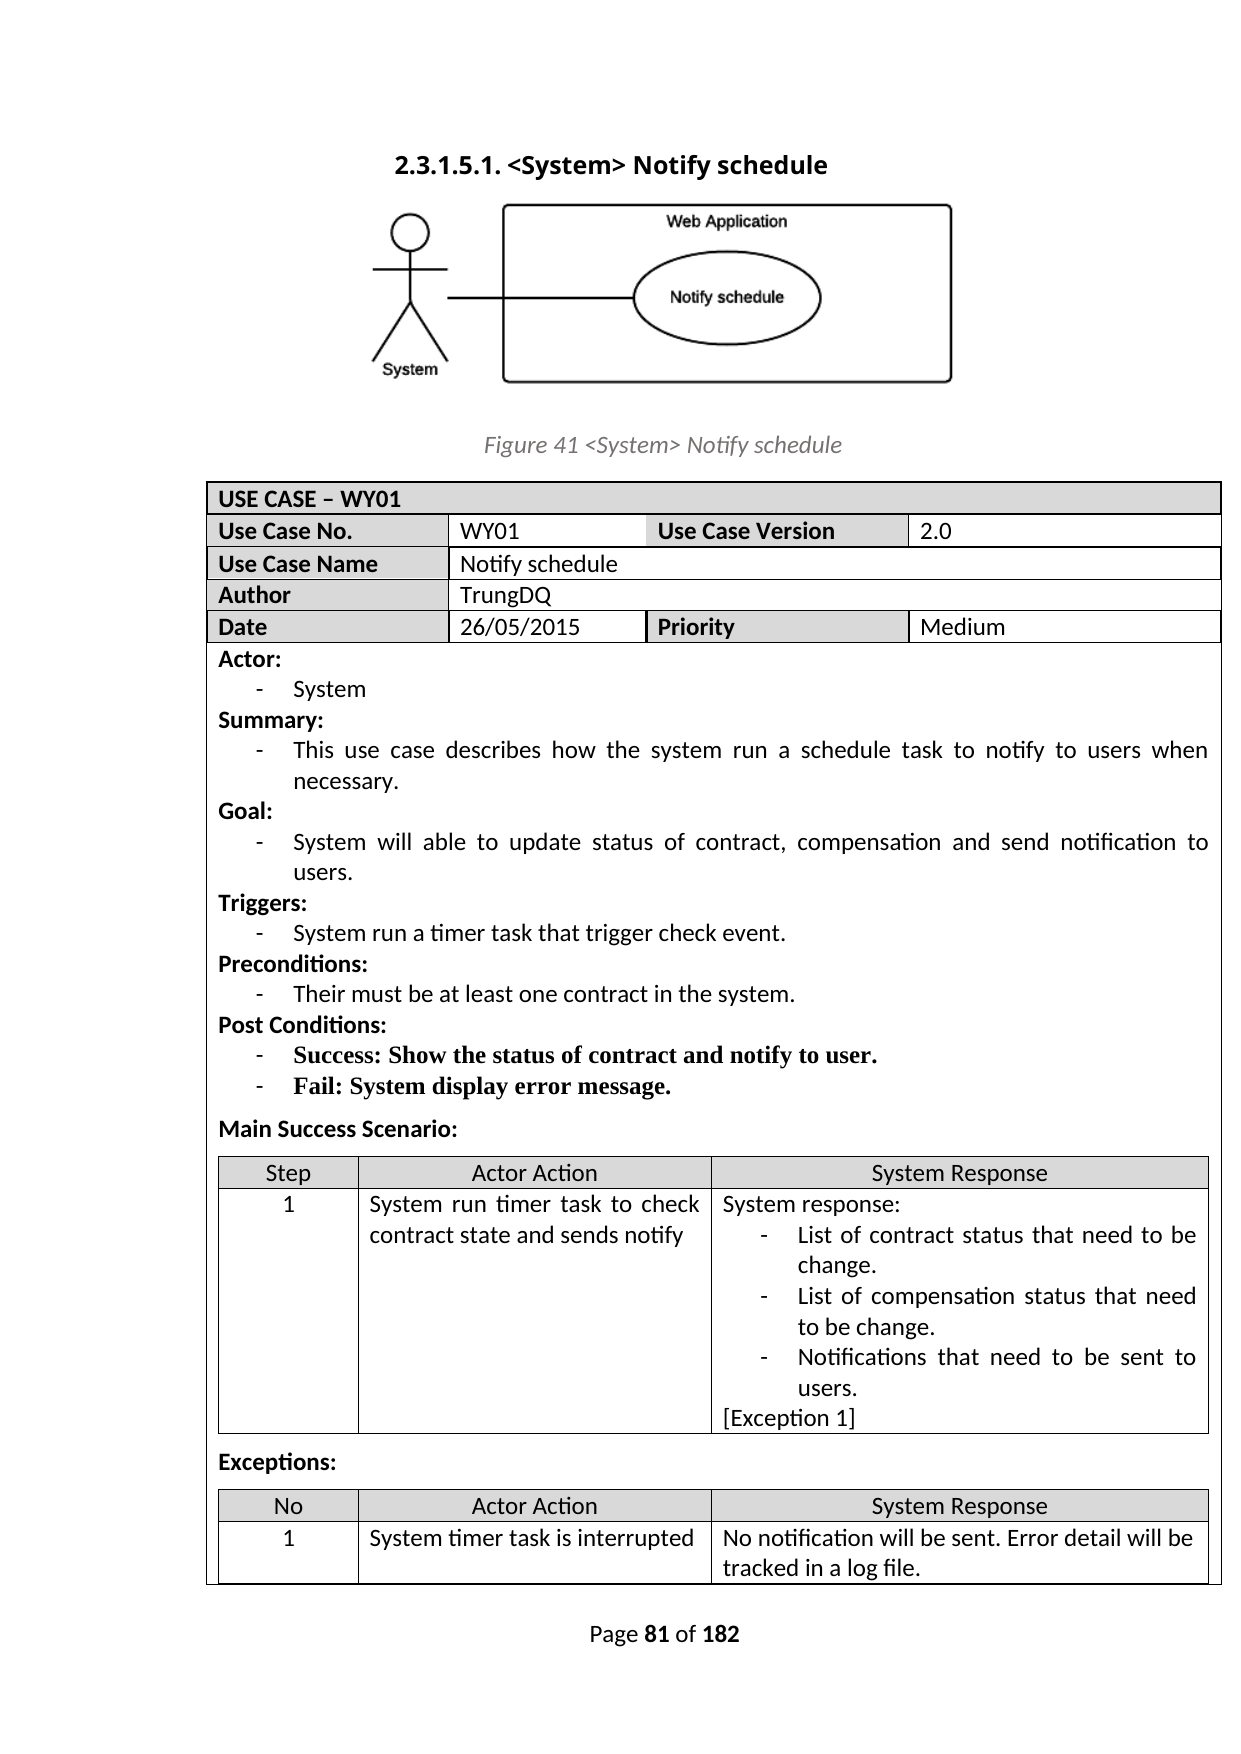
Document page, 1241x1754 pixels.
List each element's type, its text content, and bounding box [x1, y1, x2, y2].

table_cell 2.0 [909, 515, 1221, 546]
text Figure <System> Notify schedule [207, 429, 1122, 460]
table_cell Use Case No. [207, 515, 448, 546]
table_cell 26/05/2015 [450, 611, 645, 642]
table_cell Medium [910, 611, 1220, 642]
table_cell TrungDQ [449, 580, 1221, 610]
table_cell Priority [648, 611, 908, 642]
picture [358, 184, 971, 411]
table_cell WY01 [449, 515, 646, 546]
table_cell Author [207, 580, 448, 610]
table_header USE CASE – WY01 [208, 483, 1220, 513]
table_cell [207, 643, 1221, 1584]
table_cell Use Case Name [208, 547, 448, 578]
table_cell Date [208, 611, 448, 642]
table_cell Notify schedule [450, 548, 1220, 578]
table_cell Use Case Version [646, 515, 908, 546]
subtitle <System> Notify schedule [394, 148, 1122, 182]
